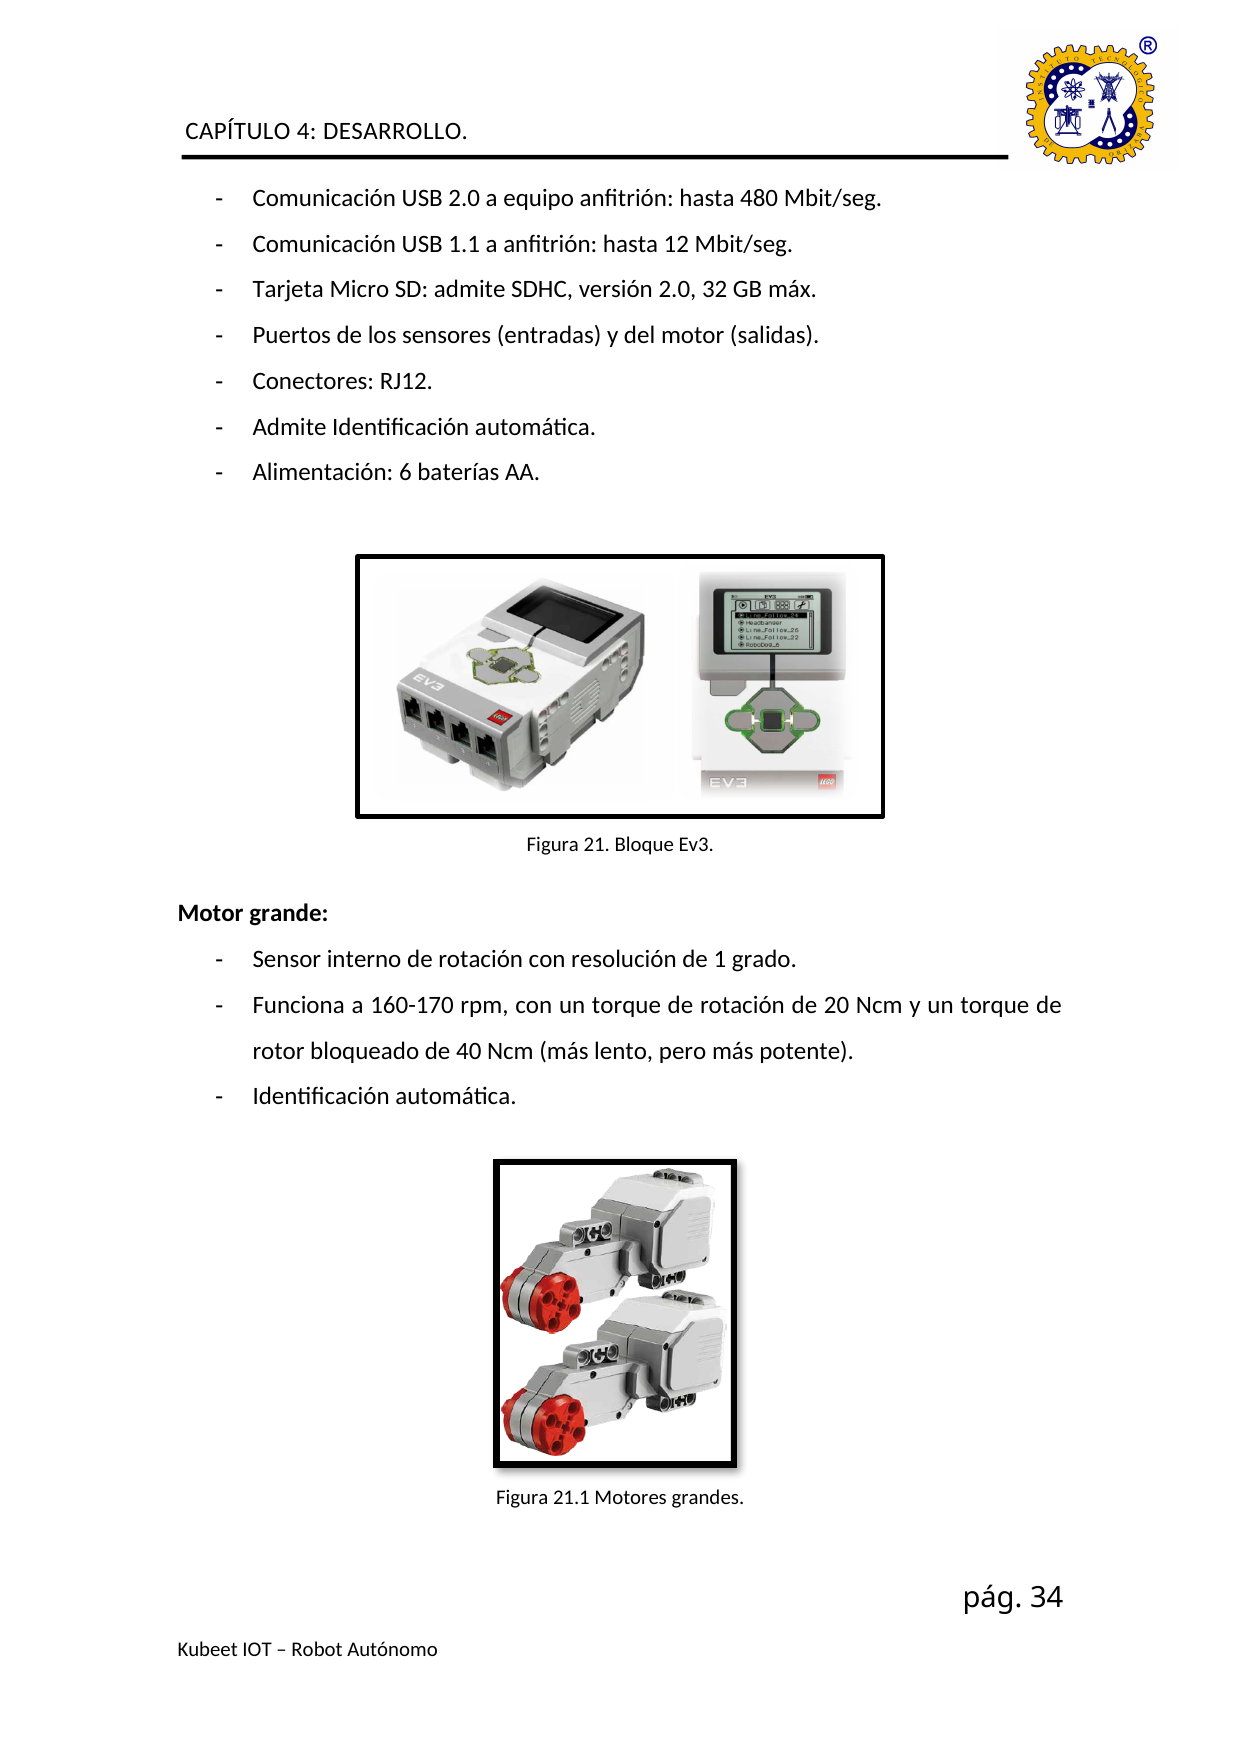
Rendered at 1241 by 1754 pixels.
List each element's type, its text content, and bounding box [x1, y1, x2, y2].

text Motor grande: [177, 898, 1063, 928]
list Comunicación USB 1.1 a anfitrión: hasta 12 Mbit/seg. [215, 228, 1063, 258]
list Alimentación: 6 baterías AA. [215, 456, 1063, 487]
text Figura 21. Bloque Ev3. [177, 832, 1063, 885]
list Admite Identificación automática. [215, 411, 1063, 441]
list Puertos de los sensores (entradas) y del motor (salidas). [215, 319, 1063, 350]
list Conectores: RJ12. [215, 365, 1063, 395]
picture [500, 1165, 731, 1461]
list Funciona a 160-170 rpm, con un torque de rotación de 20 Ncm y un torque de rotor bloqueado de 40 Ncm (más lento, pero más potente). [215, 989, 1063, 1065]
picture [402, 599, 648, 773]
list Identificación automática. [215, 1081, 1063, 1111]
list Comunicación USB 2.0 a equipo anfitrión: hasta 480 Mbit/seg. [215, 182, 1063, 212]
text Figura 21.1 Motores grandes. [177, 1153, 1063, 1537]
list Sensor interno de rotación con resolución de 1 grado. [215, 943, 1063, 974]
list Tarjeta Micro SD: admite SDHC, versión 2.0, 32 GB máx. [215, 273, 1063, 304]
picture [996, 27, 1179, 171]
picture [706, 590, 830, 773]
